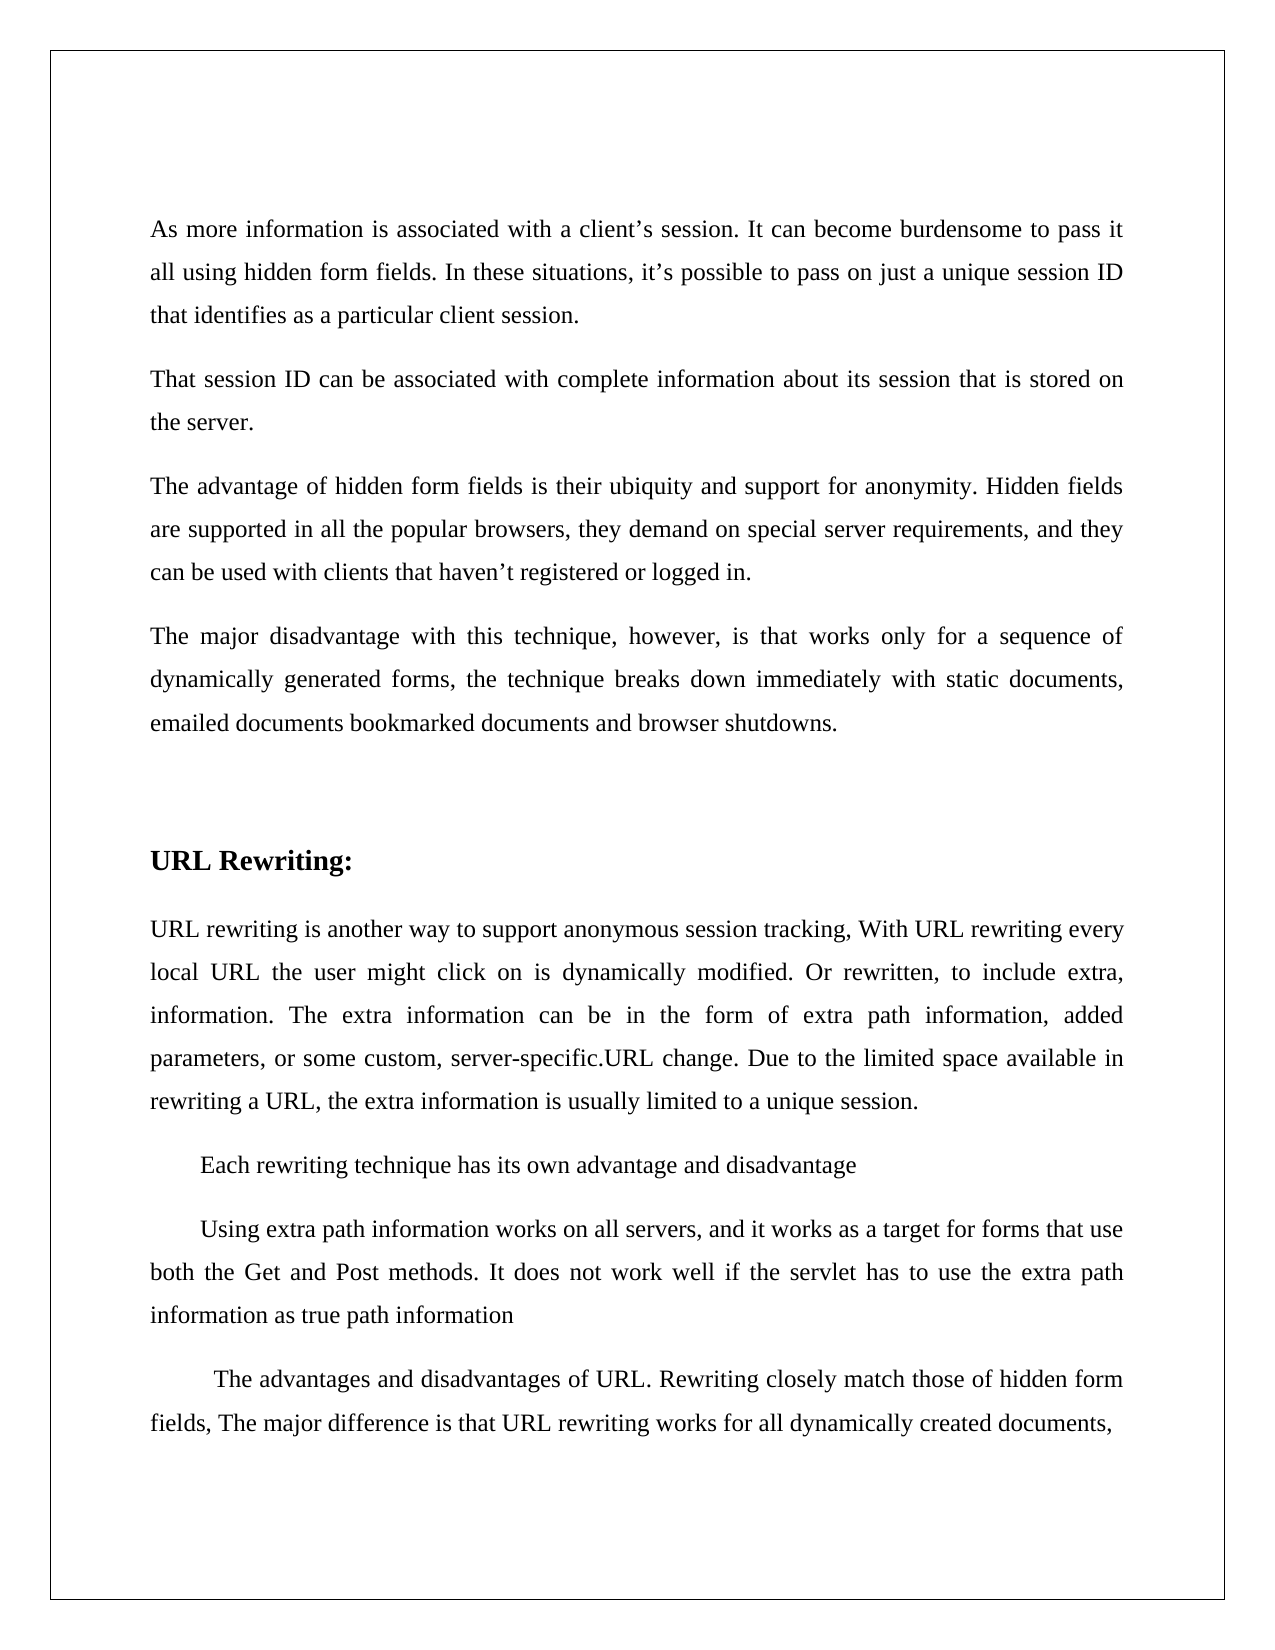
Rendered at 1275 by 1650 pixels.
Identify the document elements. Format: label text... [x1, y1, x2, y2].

text URL rewriting is another way to support anonymous session tracking, With URL rewriting every local URL the user might click on is dynamically modified. Or rewritten, to include extra, information. The extra information can be in the form of extra path information, added parameters, or some custom, server-specific.URL change. Due to the limited space available in rewriting a URL, the extra information is usually limited to a unique session. [150, 914, 1125, 1115]
text The advantage of hidden form fields is their ubiquity and support for anonymity. Hidden fields are supported in all the popular browsers, they demand on special server requirements, and they can be used with clients that haven’t registered or logged in. [150, 471, 1125, 586]
text That session ID can be associated with complete information about its session that is stored on the server. [150, 364, 1125, 436]
text URL Rewriting: [150, 843, 1125, 876]
text The advantages and disadvantages of URL. Rewriting closely match those of hidden form fields, The major difference is that URL rewriting works for all dynamically created documents, [150, 1364, 1125, 1436]
text Using extra path information works on all servers, and it works as a target for forms that use both the Get and Post methods. It does not work well if the servlet has to use the extra path information as true path information [150, 1214, 1125, 1329]
text As more information is associated with a client’s session. It can become burdensome to pass it all using hidden form fields. In these situations, it’s possible to pass on just a unique session ID that identifies as a particular client session. [150, 214, 1125, 329]
text Each rewriting technique has its own advantage and disadvantage [150, 1150, 1125, 1179]
text The major disadvantage with this technique, however, is that works only for a sequence of dynamically generated forms, the technique breaks down immediately with static documents, emailed documents bookmarked documents and browser shutdowns. [150, 621, 1125, 736]
